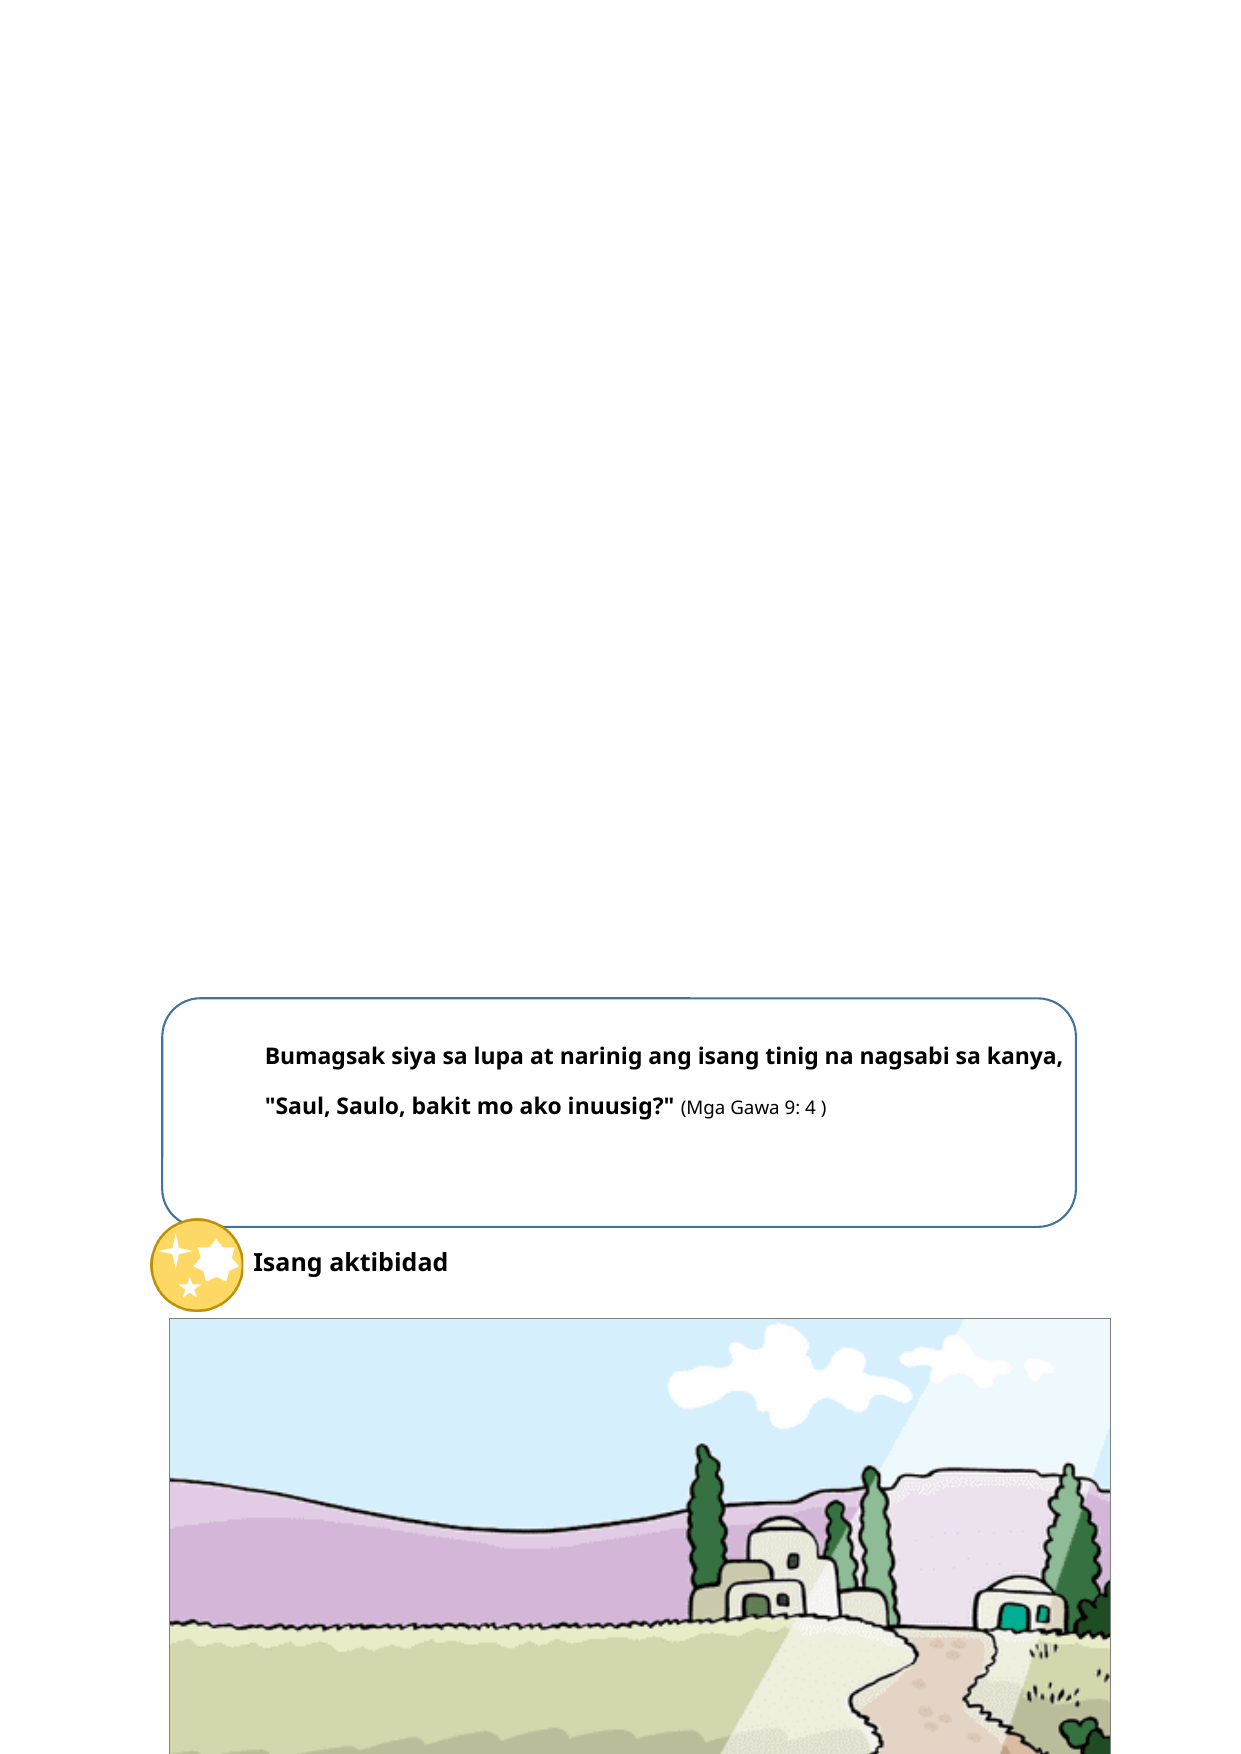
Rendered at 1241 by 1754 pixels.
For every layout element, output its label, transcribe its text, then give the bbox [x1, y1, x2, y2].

picture [150, 1218, 244, 1312]
text Bumagsak siya sa lupa at narinig ang isang tinig na nagsabi sa kanya, [150, 1040, 1090, 1071]
text "Saul, Saulo, bakit mo ako inuusig?" (Mga Gawa 9: 4 ) [150, 1090, 1090, 1121]
picture [170, 1319, 1110, 1754]
text Isang aktibidad [244, 1244, 1090, 1278]
